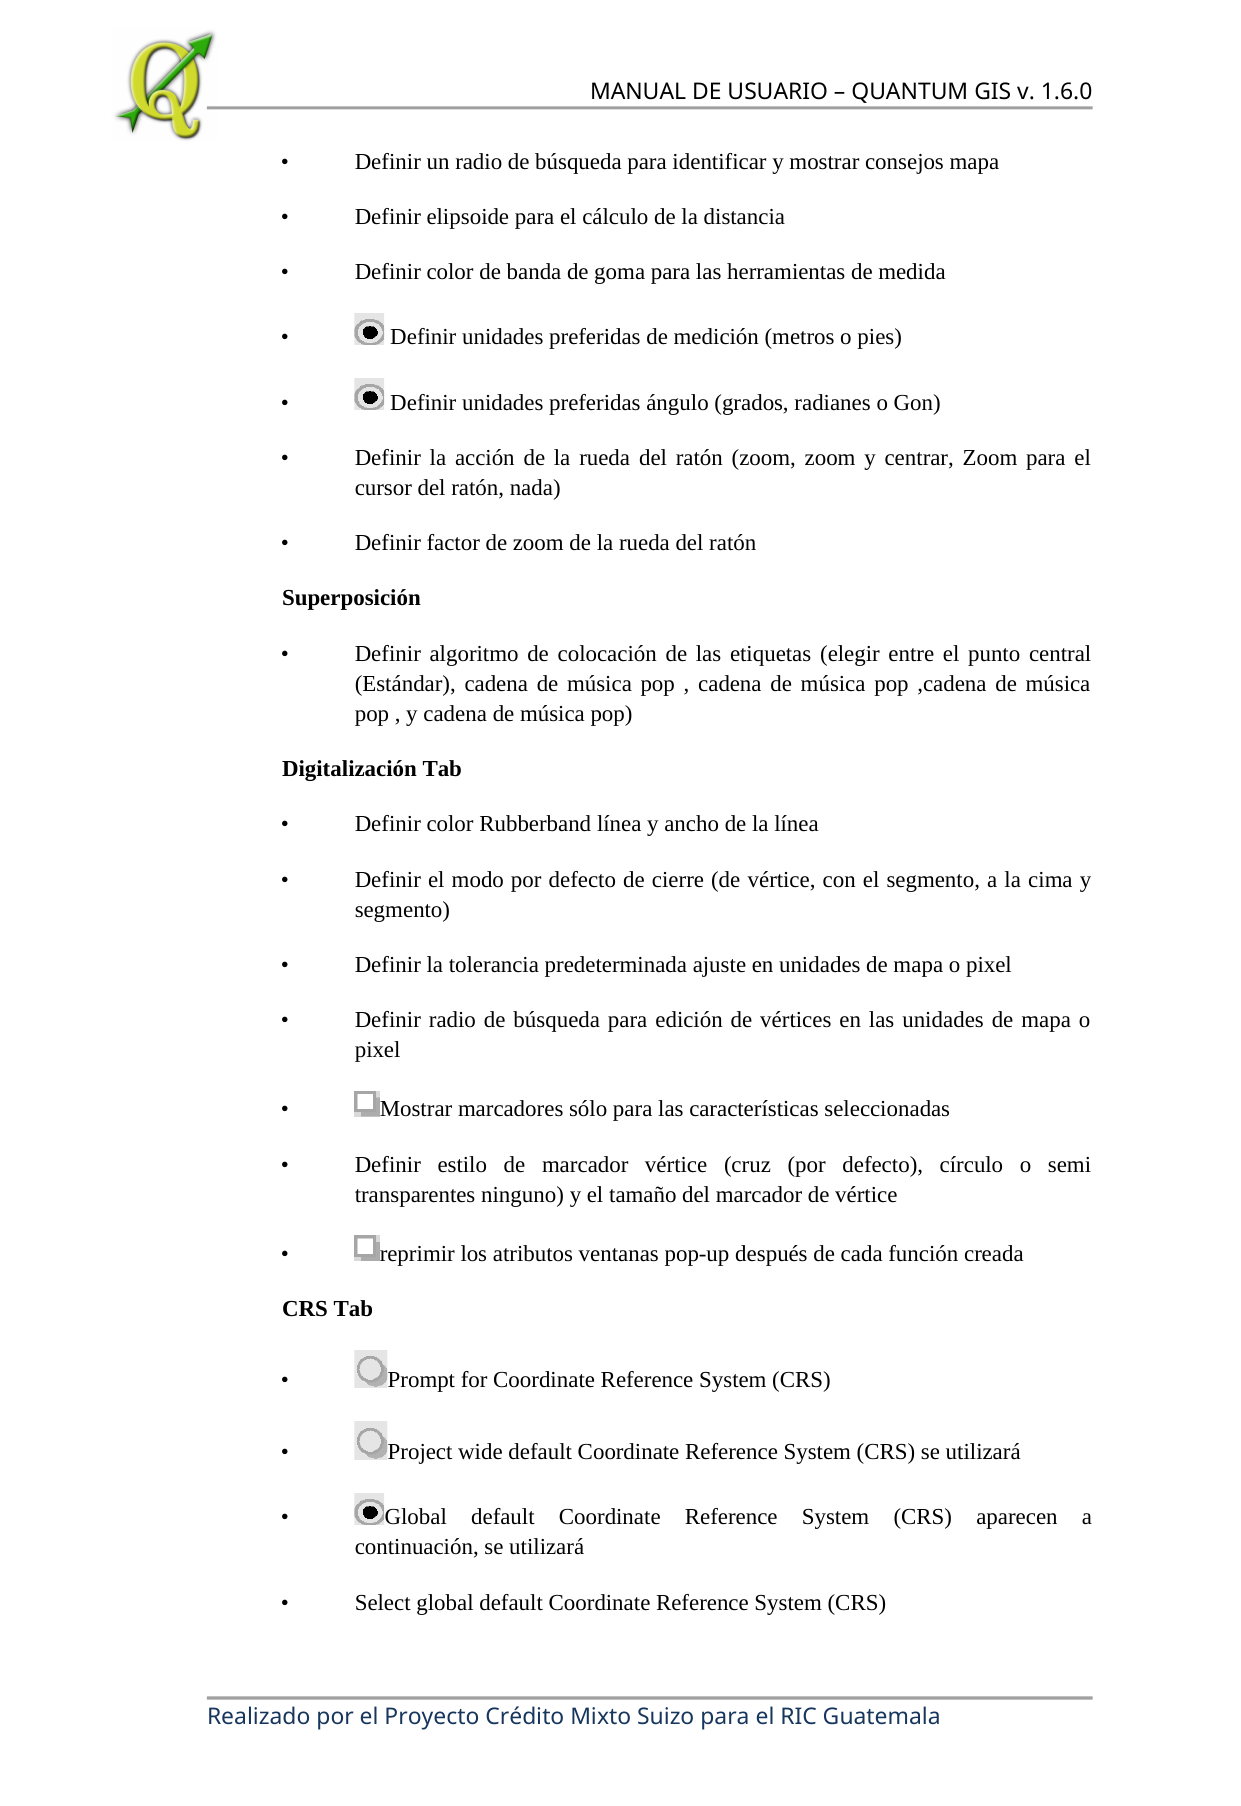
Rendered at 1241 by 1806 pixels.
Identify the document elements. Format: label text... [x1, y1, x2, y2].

list Definir factor de zoom de la rueda del ratón [281, 529, 1092, 556]
list Definir algoritmo de colocación de las etiquetas (elegir entre el punto central (Estándar), cadena de música pop , cadena de música pop ,cadena de música pop , y cadena de música pop) [281, 639, 1092, 726]
list Definir unidades preferidas de medición (metros o pies) [281, 313, 1092, 350]
picture [354, 1421, 388, 1460]
picture [354, 378, 385, 410]
list Project wide default Coordinate Reference System (CRS) se utilizará [281, 1422, 1092, 1464]
list Definir color de banda de goma para las herramientas de medida [281, 258, 1092, 284]
text CRS Tab [282, 1295, 1092, 1321]
picture [111, 28, 218, 142]
list Definir color Rubberband línea y ancho de la línea [281, 810, 1092, 837]
picture [354, 1493, 385, 1525]
picture [354, 1235, 380, 1261]
text Digitalización Tab [282, 755, 1092, 782]
picture [354, 1091, 380, 1117]
list reprimir los atributos ventanas pop-up después de cada función creada [281, 1236, 1092, 1266]
list Definir unidades preferidas ángulo (grados, radianes o Gon) [281, 378, 1092, 415]
list Definir elipsoide para el cálculo de la distancia [281, 203, 1092, 229]
picture [354, 1350, 388, 1388]
list Definir el modo por defecto de cierre (de vértice, con el segmento, a la cima y segmento) [281, 866, 1092, 922]
list Definir radio de búsqueda para edición de vértices en las unidades de mapa o pixel [281, 1006, 1092, 1063]
picture [354, 313, 385, 345]
list Prompt for Coordinate Reference System (CRS) [281, 1350, 1092, 1393]
list Global default Coordinate Reference System (CRS) aparecen a continuación, se utilizará [281, 1493, 1092, 1560]
list Definir la acción de la rueda del ratón (zoom, zoom y centrar, Zoom para el cursor del ratón, nada) [281, 444, 1092, 500]
list Mostrar marcadores sólo para las características seleccionadas [281, 1092, 1092, 1122]
list Definir la tolerancia predeterminada ajuste en unidades de mapa o pixel [281, 951, 1092, 977]
list Definir estilo de marcador vértice (cruz (por defecto), círculo o semi transparentes ninguno) y el tamaño del marcador de vértice [281, 1151, 1092, 1207]
list Definir un radio de búsqueda para identificar y mostrar consejos mapa [281, 148, 1092, 174]
text Superposición [282, 584, 1092, 611]
list Select global default Coordinate Reference System (CRS) [281, 1588, 1092, 1615]
